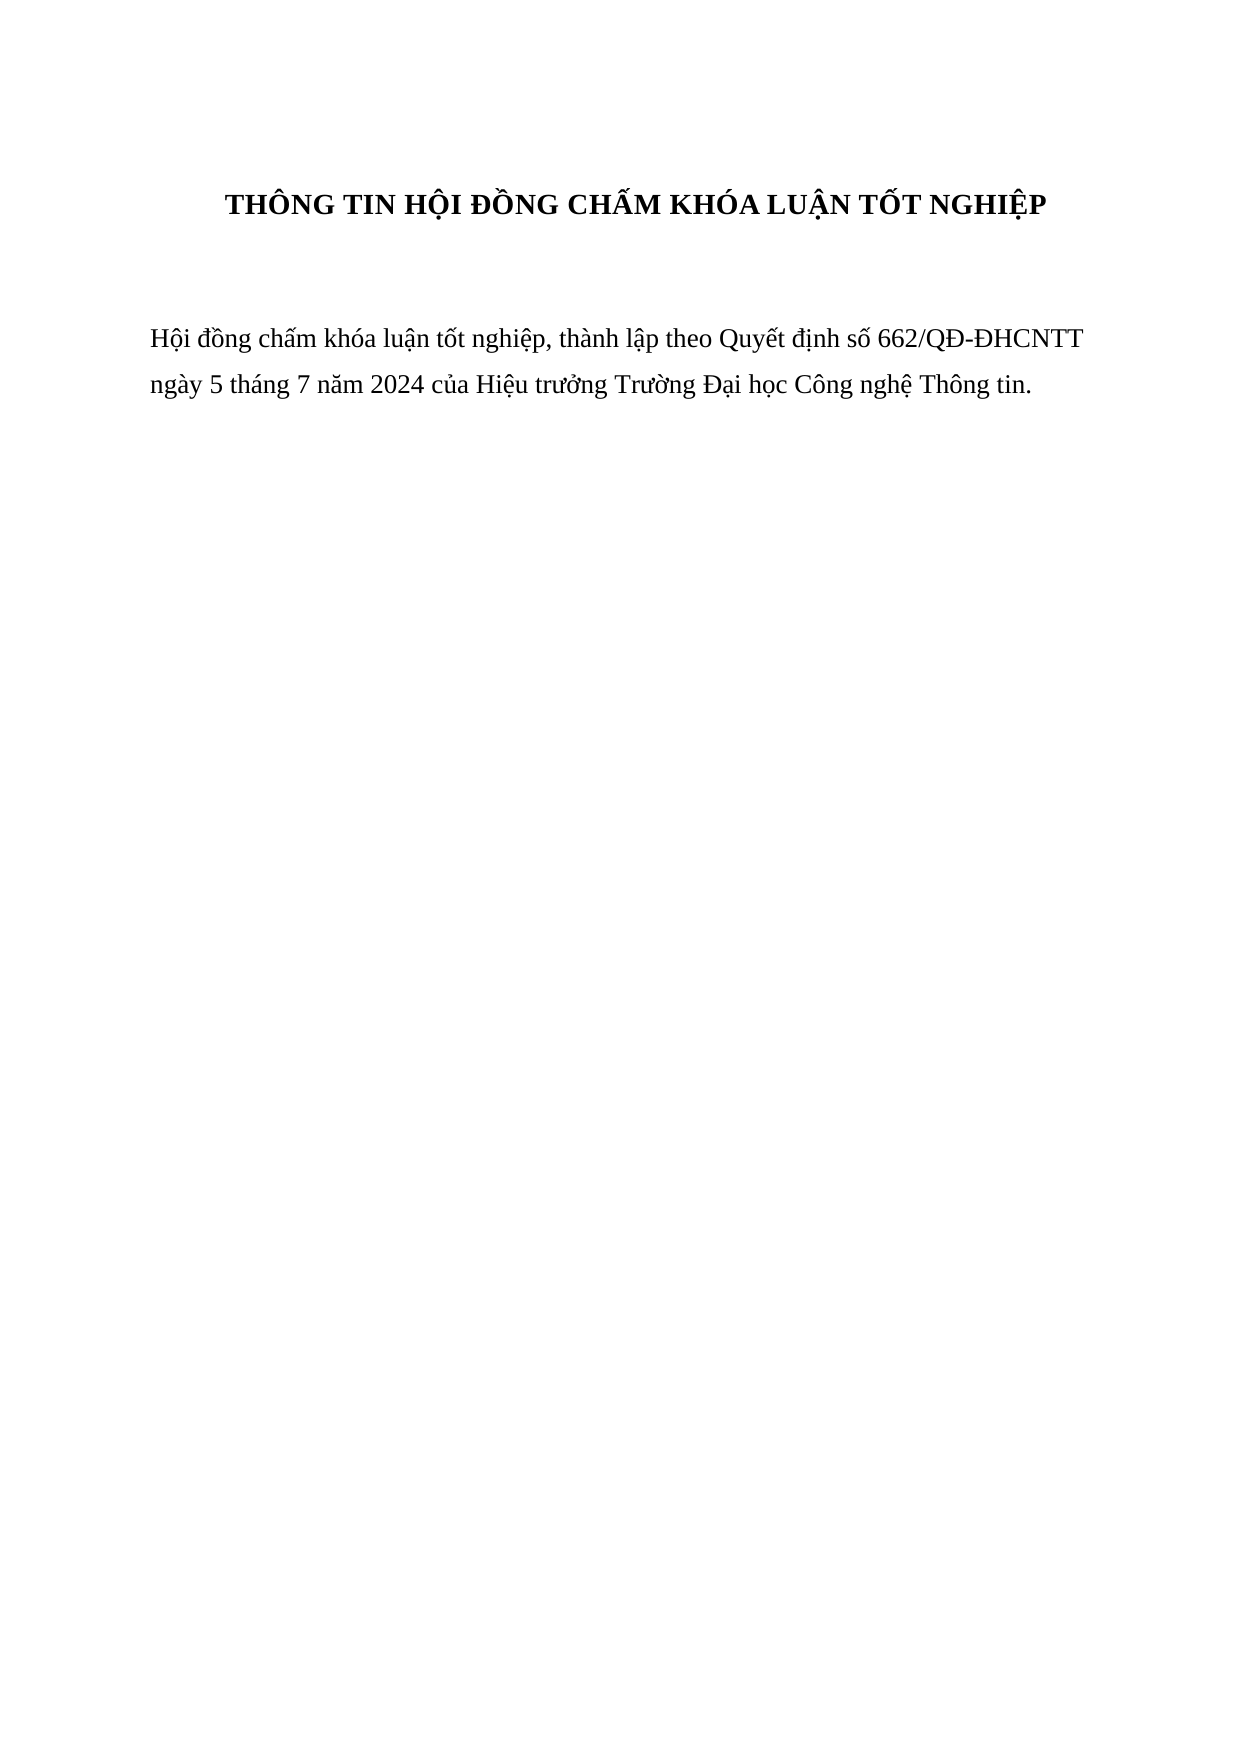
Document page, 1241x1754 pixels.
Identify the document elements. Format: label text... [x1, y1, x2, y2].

text Hội đồng chấm khóa luận tốt nghiệp, thành lập theo Quyết định số 662/QĐ-ĐHCNTT ngày 5 tháng 7 năm 2024 của Hiệu trưởng Trường Đại học Công nghệ Thông tin. [150, 322, 1122, 400]
title THÔNG TIN HỘI ĐỒNG CHẤM KHÓA LUẬN TỐT NGHIỆP [150, 187, 1122, 221]
